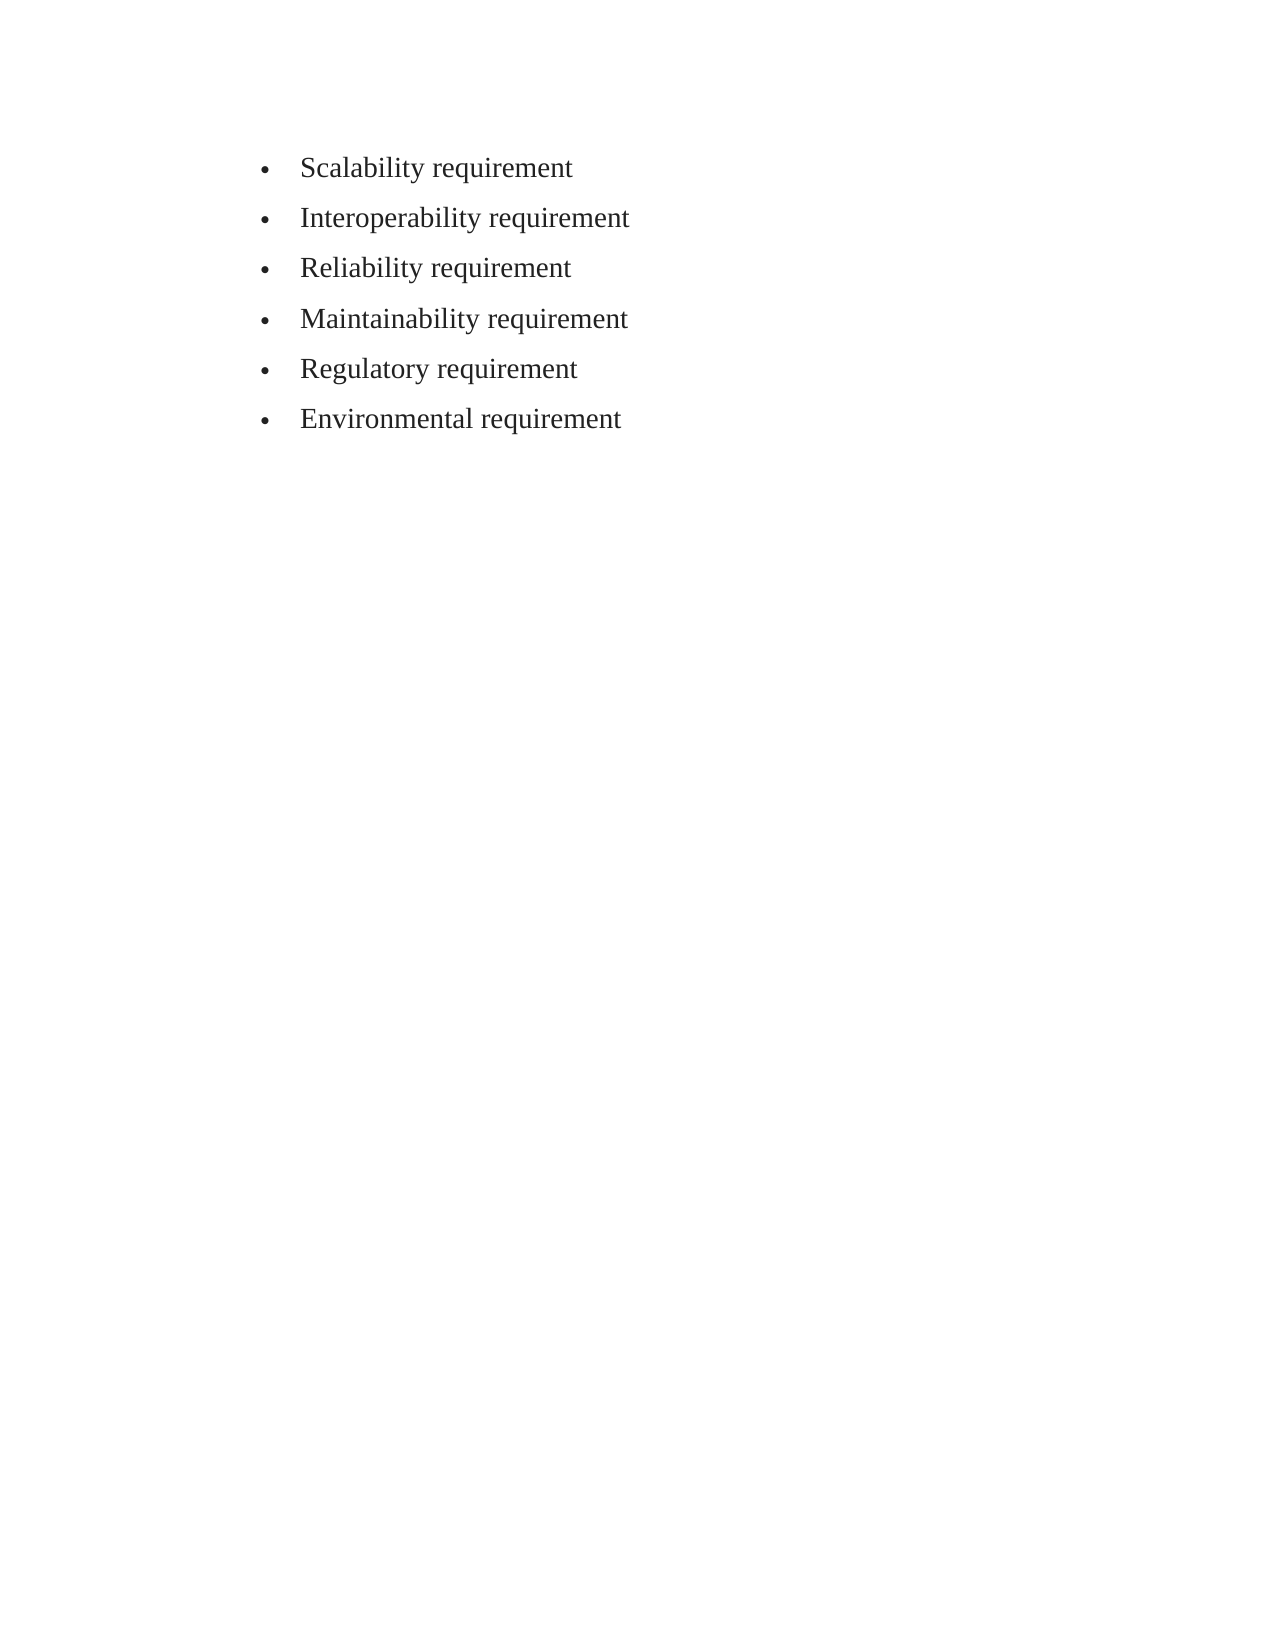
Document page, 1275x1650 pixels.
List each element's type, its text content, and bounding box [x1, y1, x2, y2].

list Reliability requirement [261, 251, 1125, 284]
list Scalability requirement [261, 150, 1125, 183]
list Interoperability requirement [261, 200, 1125, 234]
list Maintainability requirement [261, 301, 1125, 334]
list Environmental requirement [261, 402, 1125, 435]
list Regulatory requirement [261, 351, 1125, 385]
